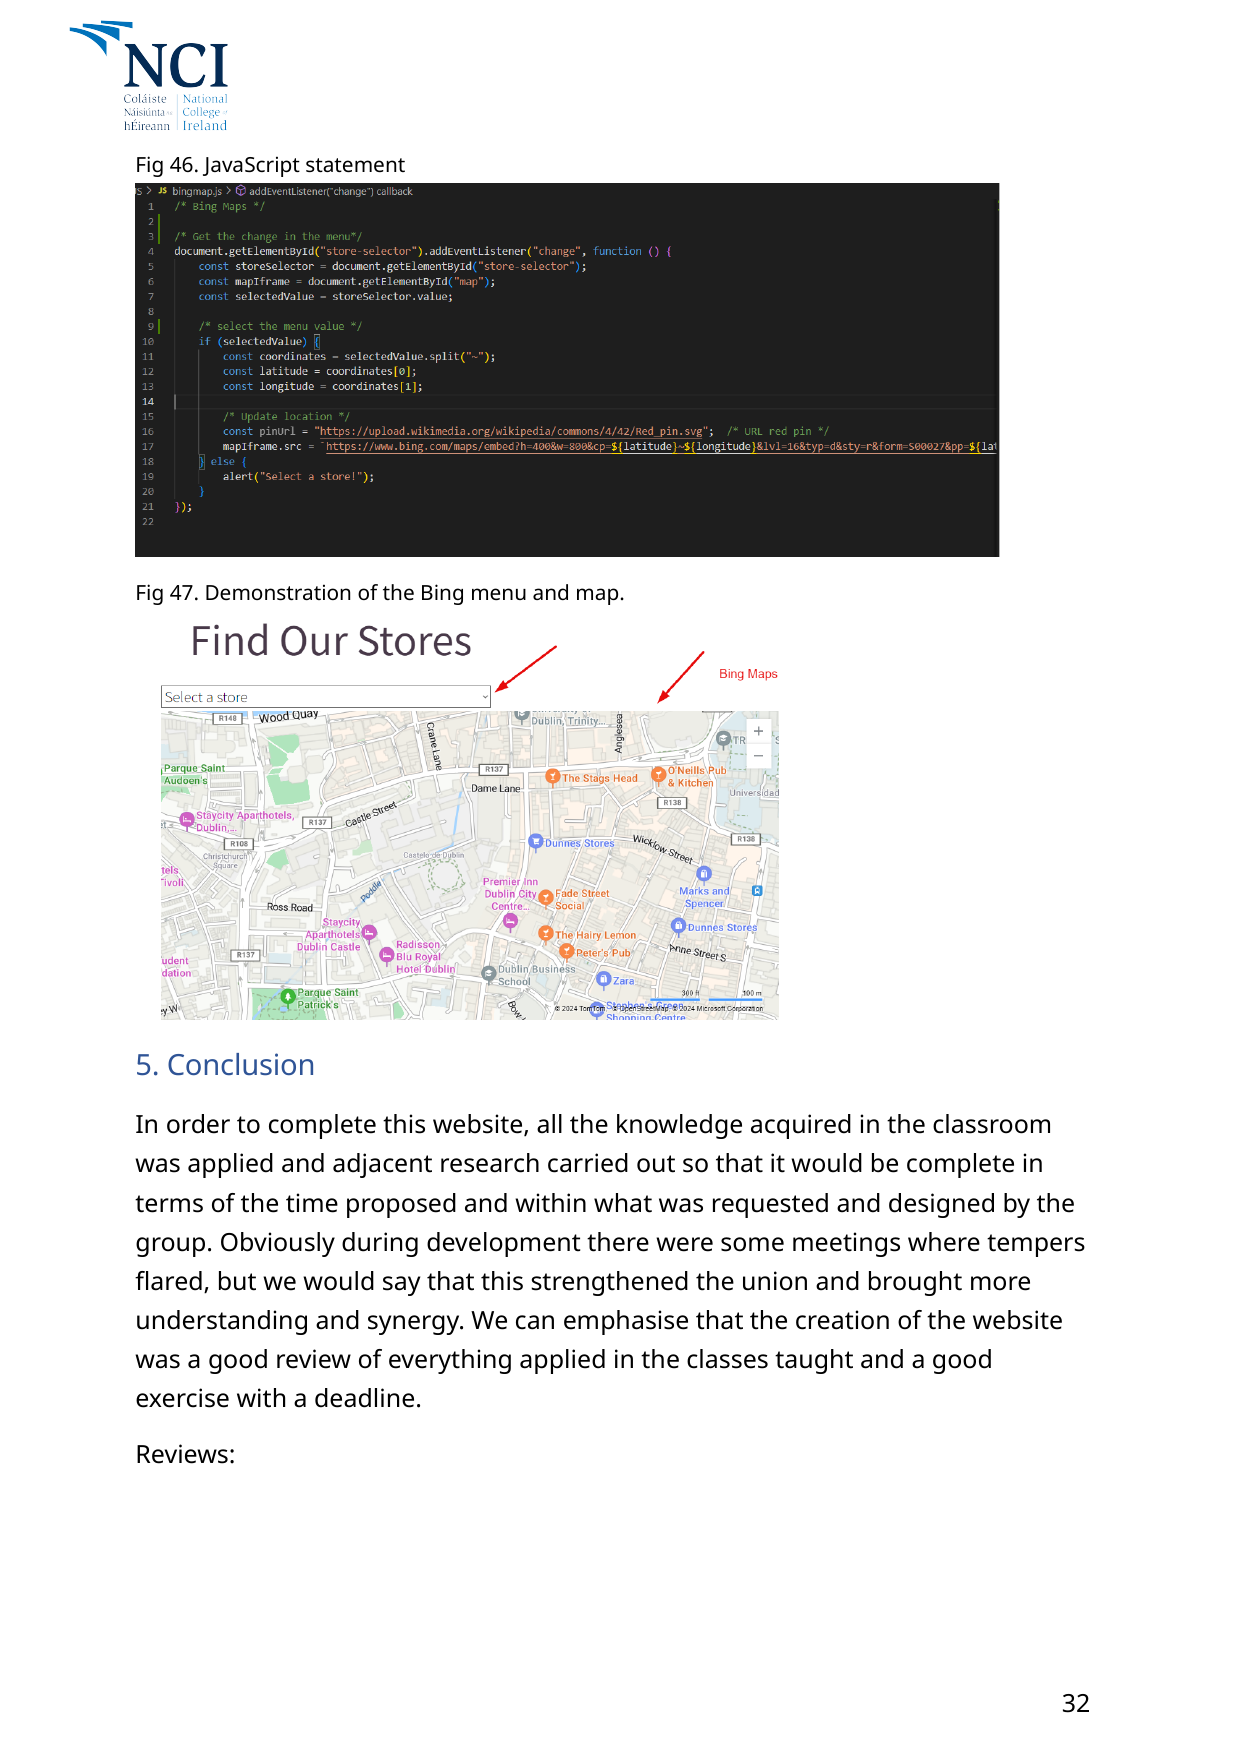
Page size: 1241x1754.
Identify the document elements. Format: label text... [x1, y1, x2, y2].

picture [135, 611, 792, 1023]
text 5. Conclusion [135, 1045, 1090, 1084]
picture [135, 183, 1000, 557]
text In order to complete this website, all the knowledge acquired in the classroom was applied and adjacent research carried out so that it would be complete in terms of the time proposed and within what was requested and designed by the group. Obviously during development there were some meetings where tempers flared, but we would say that this strengthened the union and brought more understanding and synergy. We can emphasise that the creation of the website was a good review of everything applied in the classes taught and a good exercise with a deadline. [135, 1107, 1090, 1415]
text Reviews: [135, 1437, 1090, 1471]
picture [58, 11, 239, 140]
